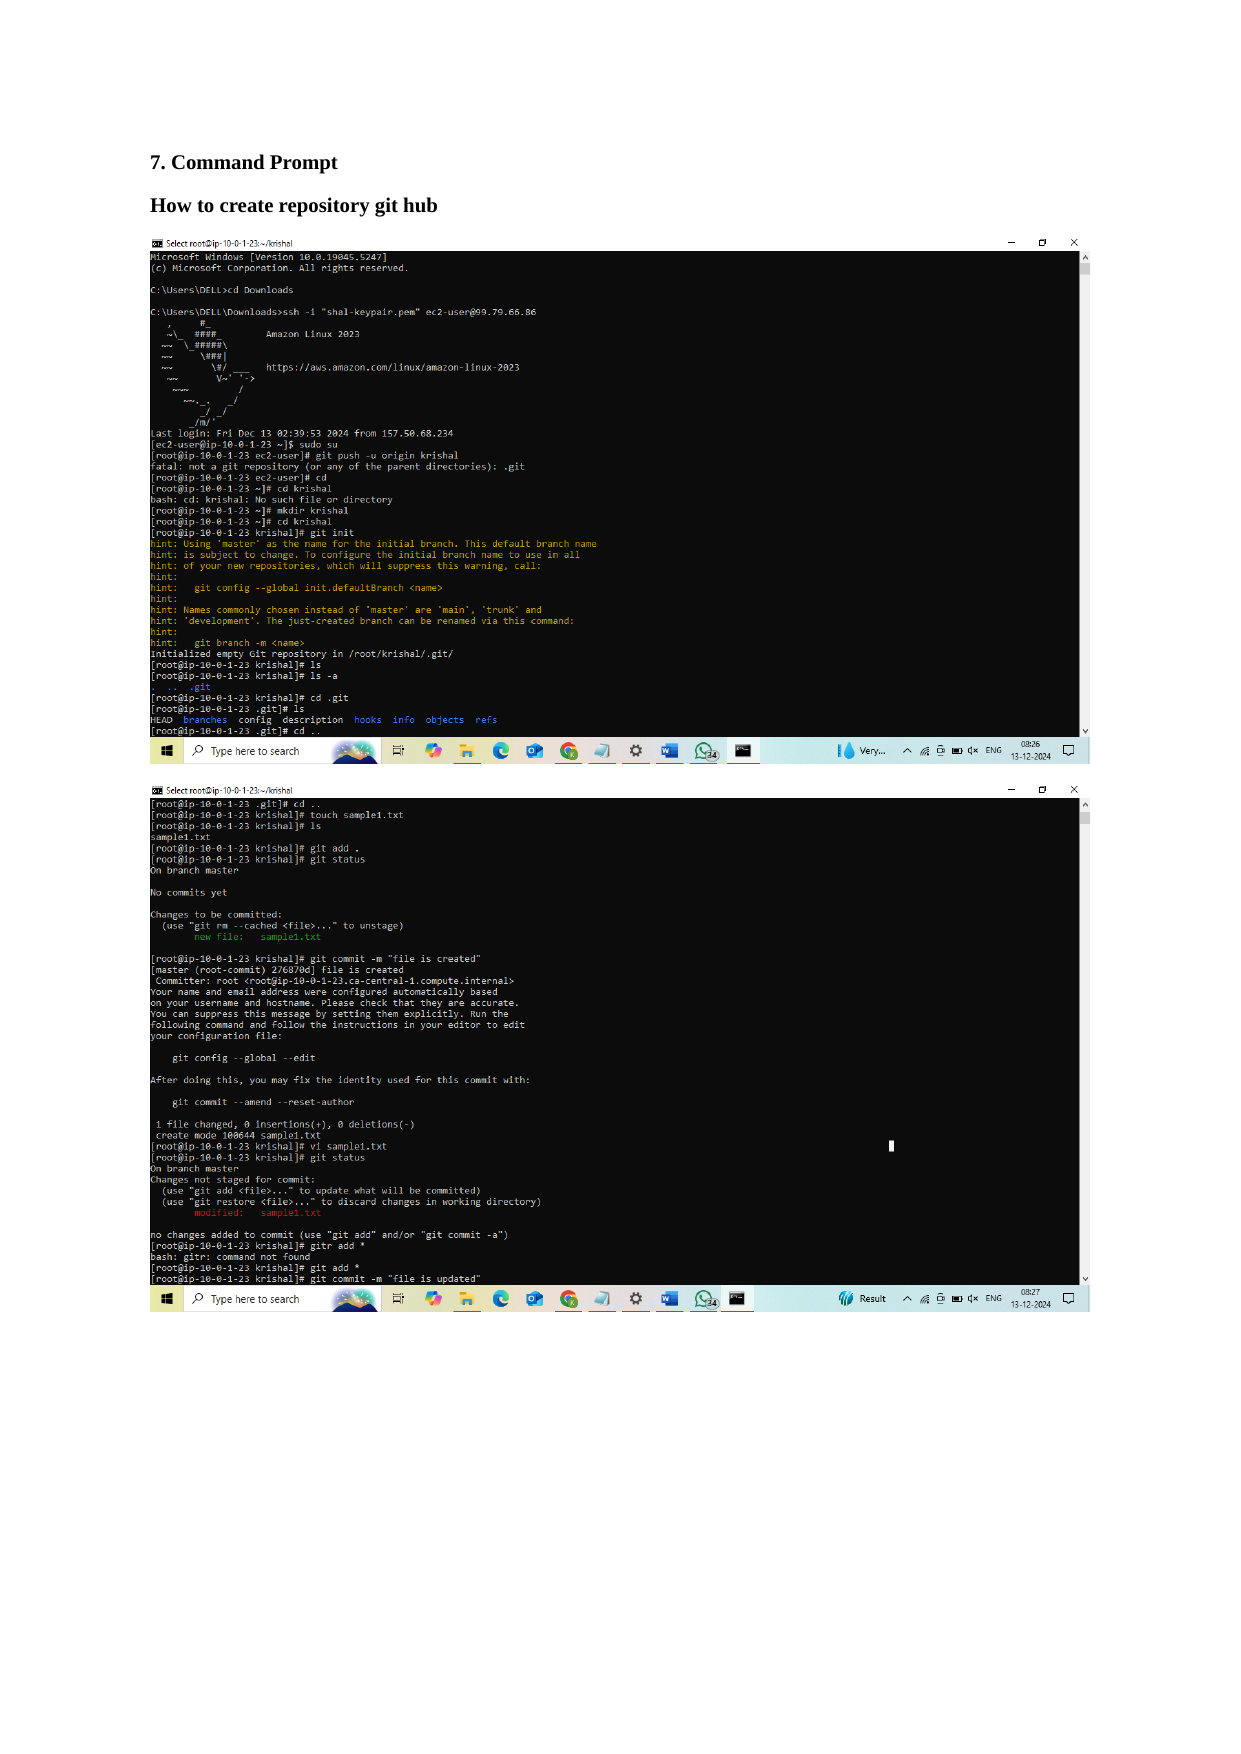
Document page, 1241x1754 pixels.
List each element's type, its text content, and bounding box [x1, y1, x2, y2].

text 7. Command Prompt [150, 150, 1090, 174]
text How to create repository git hub [150, 193, 1090, 217]
picture [150, 235, 1091, 764]
picture [150, 782, 1091, 1312]
